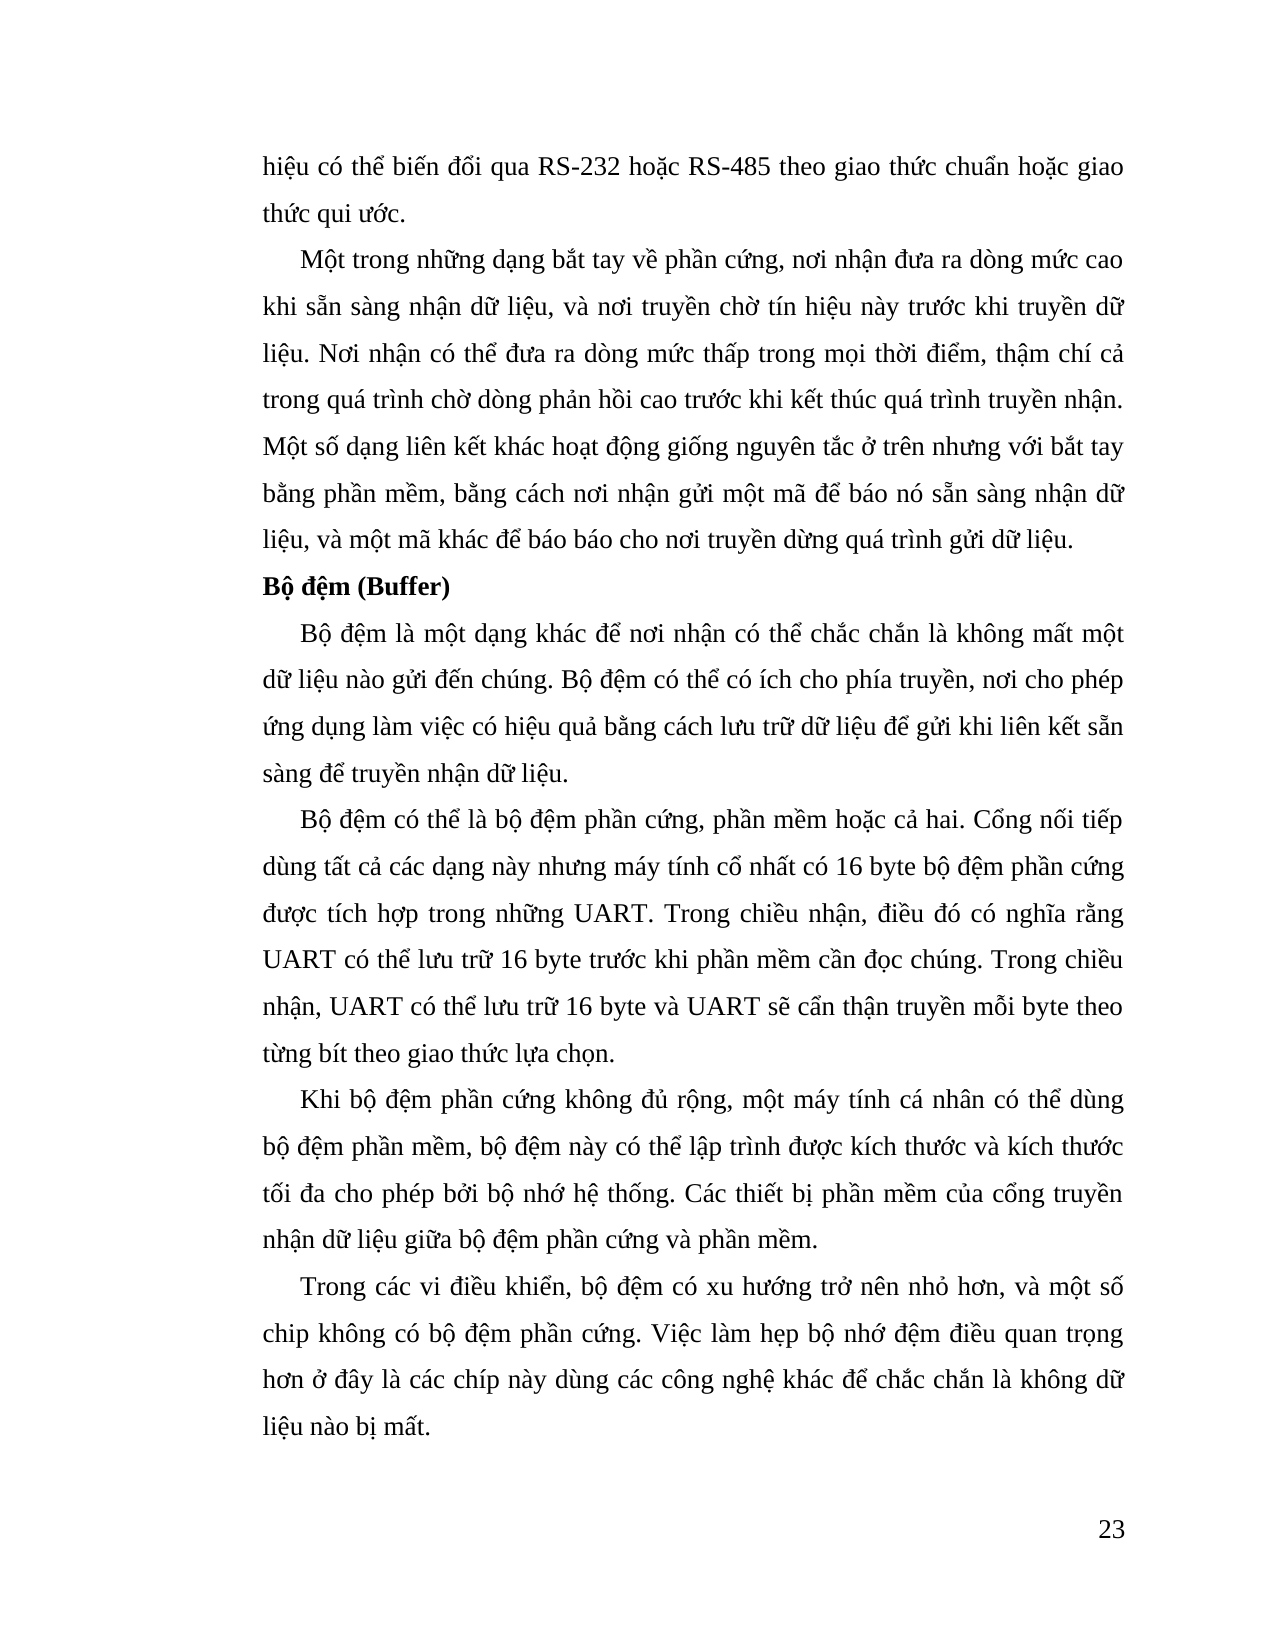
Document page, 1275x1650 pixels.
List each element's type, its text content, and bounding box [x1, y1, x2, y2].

text Trong các vi điều khiển, bộ đệm có xu hướng trở nên nhỏ hơn, và một số chip không có bộ đệm phần cứng. Việc làm hẹp bộ nhớ đệm điều quan trọng hơn ở đây là các chíp này dùng các công nghệ khác để chắc chắn là không dữ liệu nào bị mất. [262, 1270, 1125, 1441]
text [262, 150, 1125, 228]
text Bộ đệm (Buffer) [187, 570, 1125, 601]
text Bộ đệm có thể là bộ đệm phần cứng, phần mềm hoặc cả hai. Cổng nối tiếp dùng tất cả các dạng này nhưng máy tính cổ nhất có 16 byte bộ đệm phần cứng được tích hợp trong những UART. Trong chiều nhận, điều đó có nghĩa rằng UART có thể lưu trữ 16 byte trước khi phần mềm cần đọc chúng. Trong chiều nhận, UART có thể lưu trữ 16 byte và UART sẽ cẩn thận truyền mỗi byte theo từng bít theo giao thức lựa chọn. [262, 803, 1125, 1068]
text Khi bộ đệm phần cứng không đủ rộng, một máy tính cá nhân có thể dùng bộ đệm phần mềm, bộ đệm này có thể lập trình được kích thước và kích thước tối đa cho phép bởi bộ nhớ hệ thống. Các thiết bị phần mềm của cổng truyền nhận dữ liệu giữa bộ đệm phần cứng và phần mềm. [262, 1083, 1125, 1254]
text Một trong những dạng bắt tay về phần cứng, nơi nhận đưa ra dòng mức cao khi sẵn sàng nhận dữ liệu, và nơi truyền chờ tín hiệu này trước khi truyền dữ liệu. Nơi nhận có thể đưa ra dòng mức thấp trong mọi thời điểm, thậm chí cả trong quá trình chờ dòng phản hồi cao trước khi kết thúc quá trình truyền nhận. Một số dạng liên kết khác hoạt động giống nguyên tắc ở trên nhưng với bắt tay bằng phần mềm, bằng cách nơi nhận gửi một mã để báo nó sẵn sàng nhận dữ liệu, và một mã khác để báo báo cho nơi truyền dừng quá trình gửi dữ liệu. [262, 243, 1125, 554]
text Bộ đệm là một dạng khác để nơi nhận có thể chắc chắn là không mất một dữ liệu nào gửi đến chúng. Bộ đệm có thể có ích cho phía truyền, nơi cho phép ứng dụng làm việc có hiệu quả bằng cách lưu trữ dữ liệu để gửi khi liên kết sẵn sàng để truyền nhận dữ liệu. [262, 617, 1125, 788]
